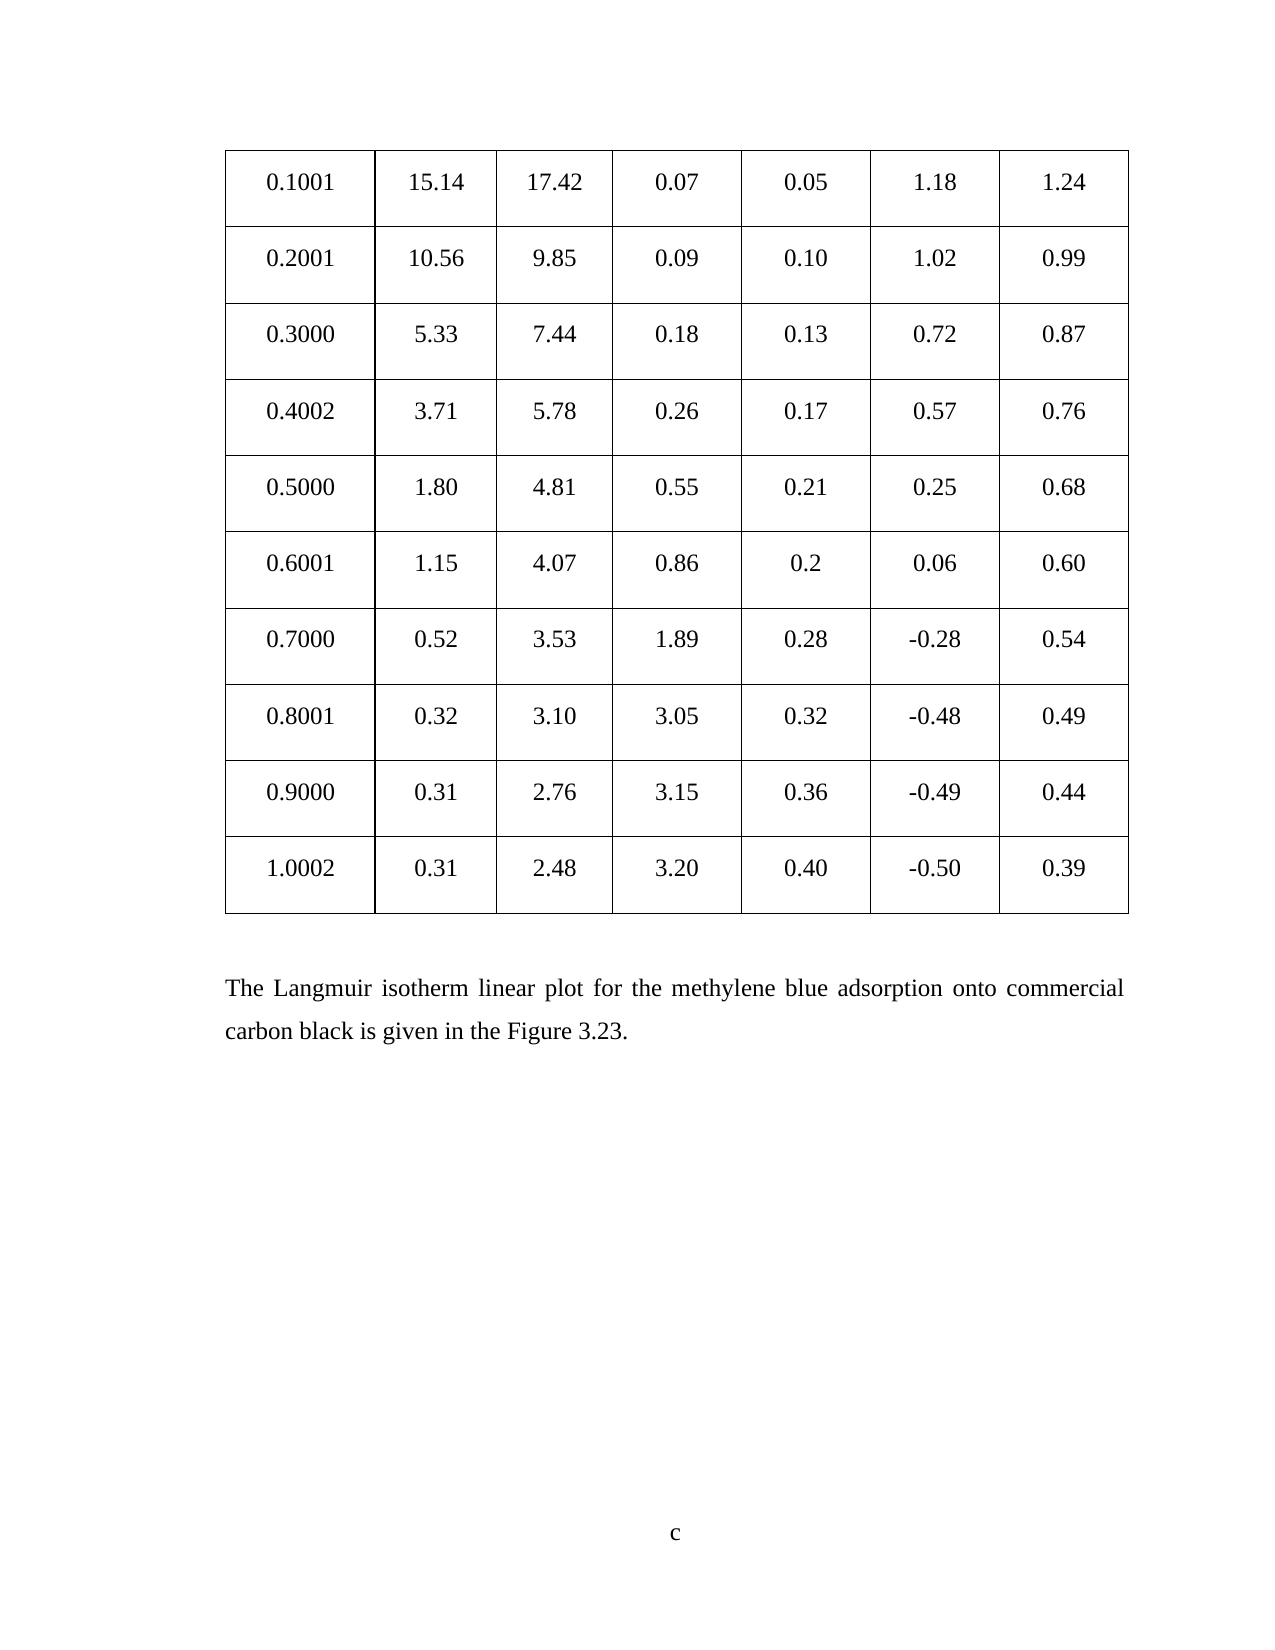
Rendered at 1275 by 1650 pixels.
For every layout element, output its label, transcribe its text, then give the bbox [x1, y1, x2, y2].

table_cell 0.09 [613, 227, 741, 302]
table_cell 0.8001 [226, 685, 374, 760]
table_cell 0.57 [871, 380, 999, 455]
table_cell 0.25 [871, 456, 999, 531]
table_cell 0.99 [1000, 227, 1128, 302]
table_cell -0.28 [871, 609, 999, 684]
table_cell 0.55 [613, 456, 741, 531]
table_cell 5.78 [497, 380, 612, 455]
table_cell 17.42 [497, 151, 612, 226]
table_cell 1.02 [871, 227, 999, 302]
table_cell 0.72 [871, 304, 999, 379]
table_cell 4.81 [497, 456, 612, 531]
table_cell 9.85 [497, 227, 612, 302]
table_cell 0.68 [1000, 456, 1128, 531]
table_cell 0.2 [742, 532, 870, 607]
table_cell -0.48 [871, 685, 999, 760]
table_cell 0.60 [1000, 532, 1128, 607]
table_cell 1.18 [871, 151, 999, 226]
table_cell 0.86 [613, 532, 741, 607]
table_cell 3.53 [497, 609, 612, 684]
table_cell 1.80 [376, 456, 496, 531]
table_cell 0.21 [742, 456, 870, 531]
table_cell 0.26 [613, 380, 741, 455]
table_cell 1.15 [376, 532, 496, 607]
table_cell -0.50 [871, 837, 999, 912]
table_cell 0.39 [1000, 837, 1128, 912]
text The Langmuir isotherm linear plot for the methylene blue adsorption onto commercial carbon black is given in the Figure 3.23. [225, 973, 1125, 1045]
table_cell 10.56 [376, 227, 496, 302]
table_cell 1.24 [1000, 151, 1128, 226]
table_cell 0.4002 [226, 380, 374, 455]
table_cell 0.32 [376, 685, 496, 760]
table_cell 0.18 [613, 304, 741, 379]
table_cell 0.49 [1000, 685, 1128, 760]
table_cell 0.2001 [226, 227, 374, 302]
table_cell 0.32 [742, 685, 870, 760]
table_cell 0.7000 [226, 609, 374, 684]
table_cell 3.15 [613, 761, 741, 836]
table_cell 0.05 [742, 151, 870, 226]
table_cell 0.36 [742, 761, 870, 836]
table_cell 0.28 [742, 609, 870, 684]
table_cell 0.54 [1000, 609, 1128, 684]
table_cell 5.33 [376, 304, 496, 379]
table_cell 0.31 [376, 761, 496, 836]
table_cell 0.07 [613, 151, 741, 226]
table_cell 0.17 [742, 380, 870, 455]
table_cell 4.07 [497, 532, 612, 607]
table_cell 15.14 [376, 151, 496, 226]
table_cell 0.3000 [226, 304, 374, 379]
table_cell 7.44 [497, 304, 612, 379]
table_cell 0.06 [871, 532, 999, 607]
table_cell 0.1001 [226, 151, 374, 226]
table_cell 0.76 [1000, 380, 1128, 455]
table_cell 0.40 [742, 837, 870, 912]
table_cell 2.48 [497, 837, 612, 912]
table_cell 0.52 [376, 609, 496, 684]
table_cell 0.87 [1000, 304, 1128, 379]
table_cell 3.10 [497, 685, 612, 760]
table_cell 0.13 [742, 304, 870, 379]
table_cell 3.05 [613, 685, 741, 760]
table_cell 3.71 [376, 380, 496, 455]
table_cell 1.0002 [226, 837, 374, 912]
table_cell 0.31 [376, 837, 496, 912]
table_cell 3.20 [613, 837, 741, 912]
table_cell 1.89 [613, 609, 741, 684]
table_cell 0.9000 [226, 761, 374, 836]
table_cell -0.49 [871, 761, 999, 836]
table_cell 0.5000 [226, 456, 374, 531]
table_cell 2.76 [497, 761, 612, 836]
table_cell 0.6001 [226, 532, 374, 607]
table_cell 0.44 [1000, 761, 1128, 836]
table_cell 0.10 [742, 227, 870, 302]
